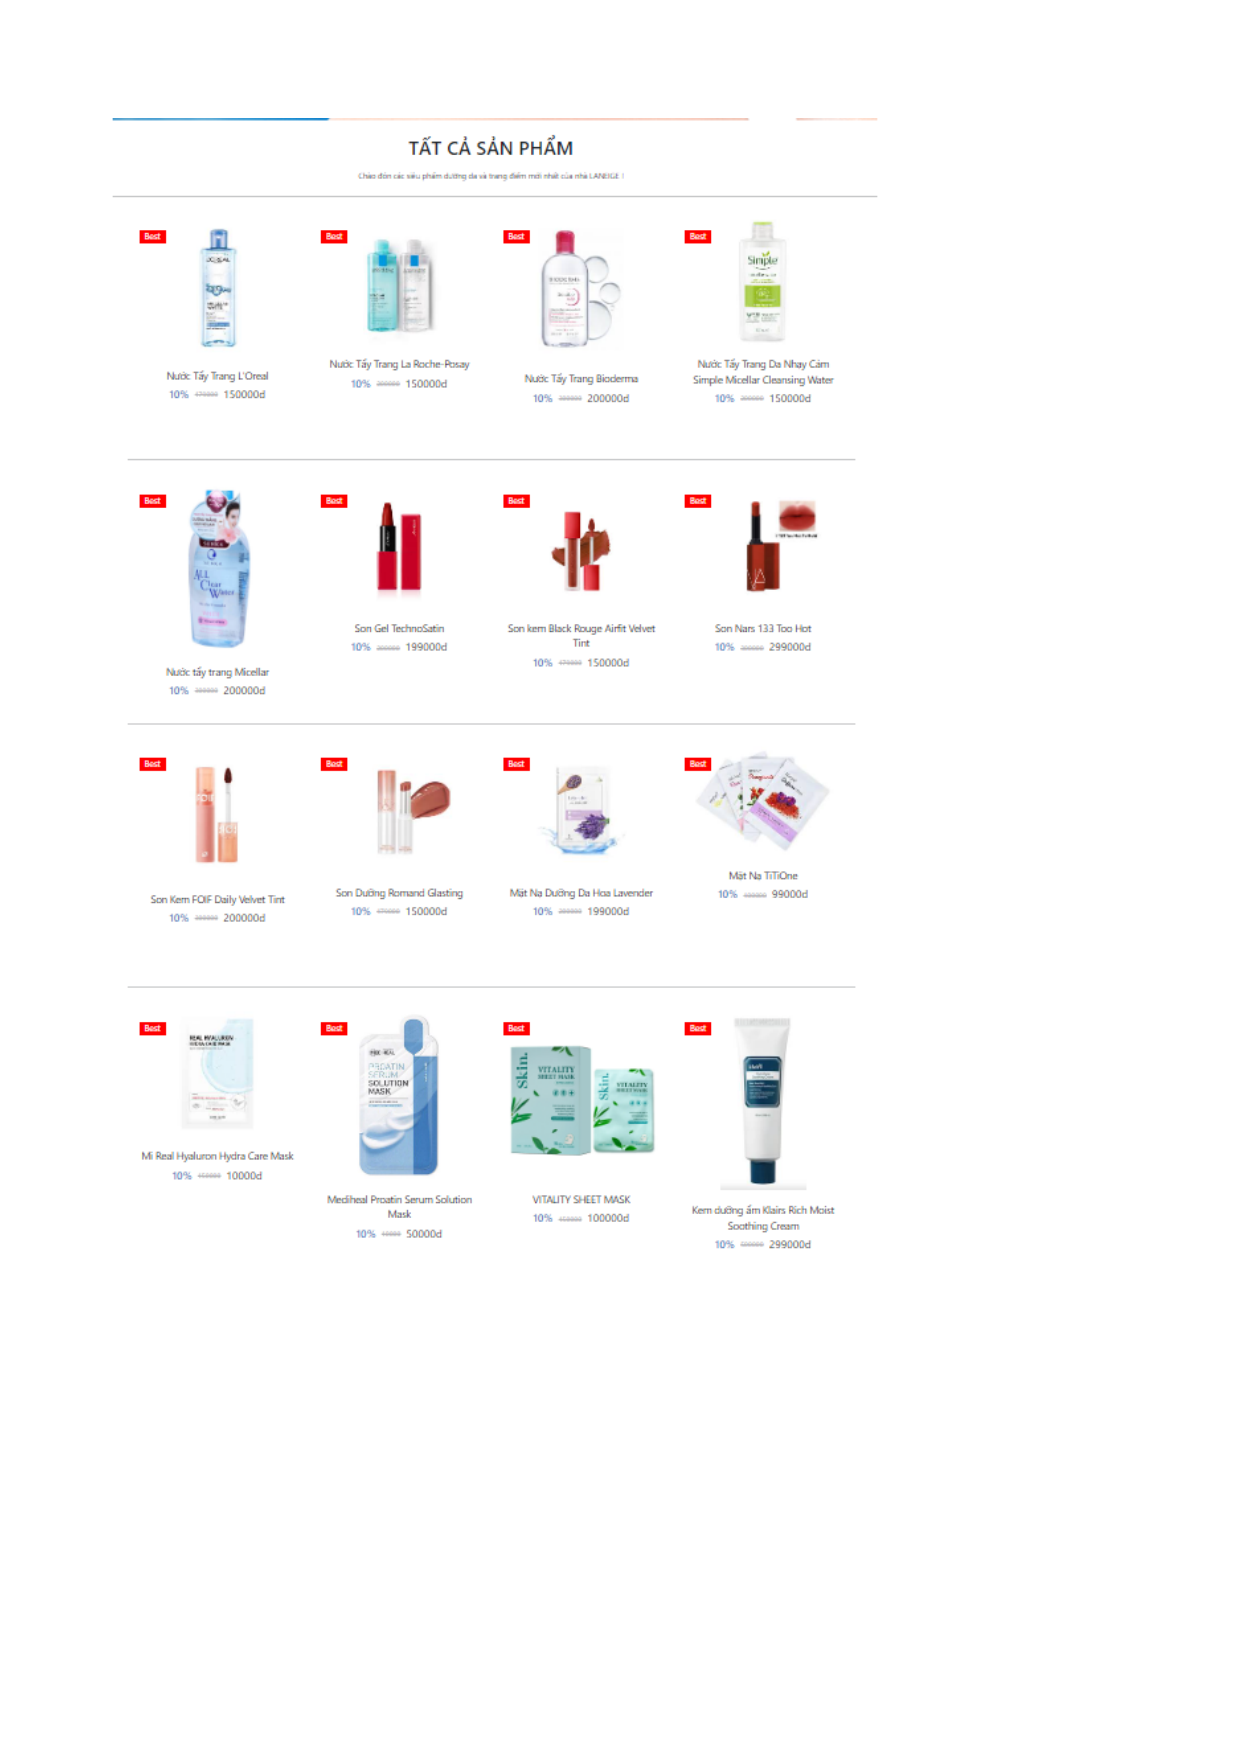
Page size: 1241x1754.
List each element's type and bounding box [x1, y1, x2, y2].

picture [112, 118, 878, 1251]
